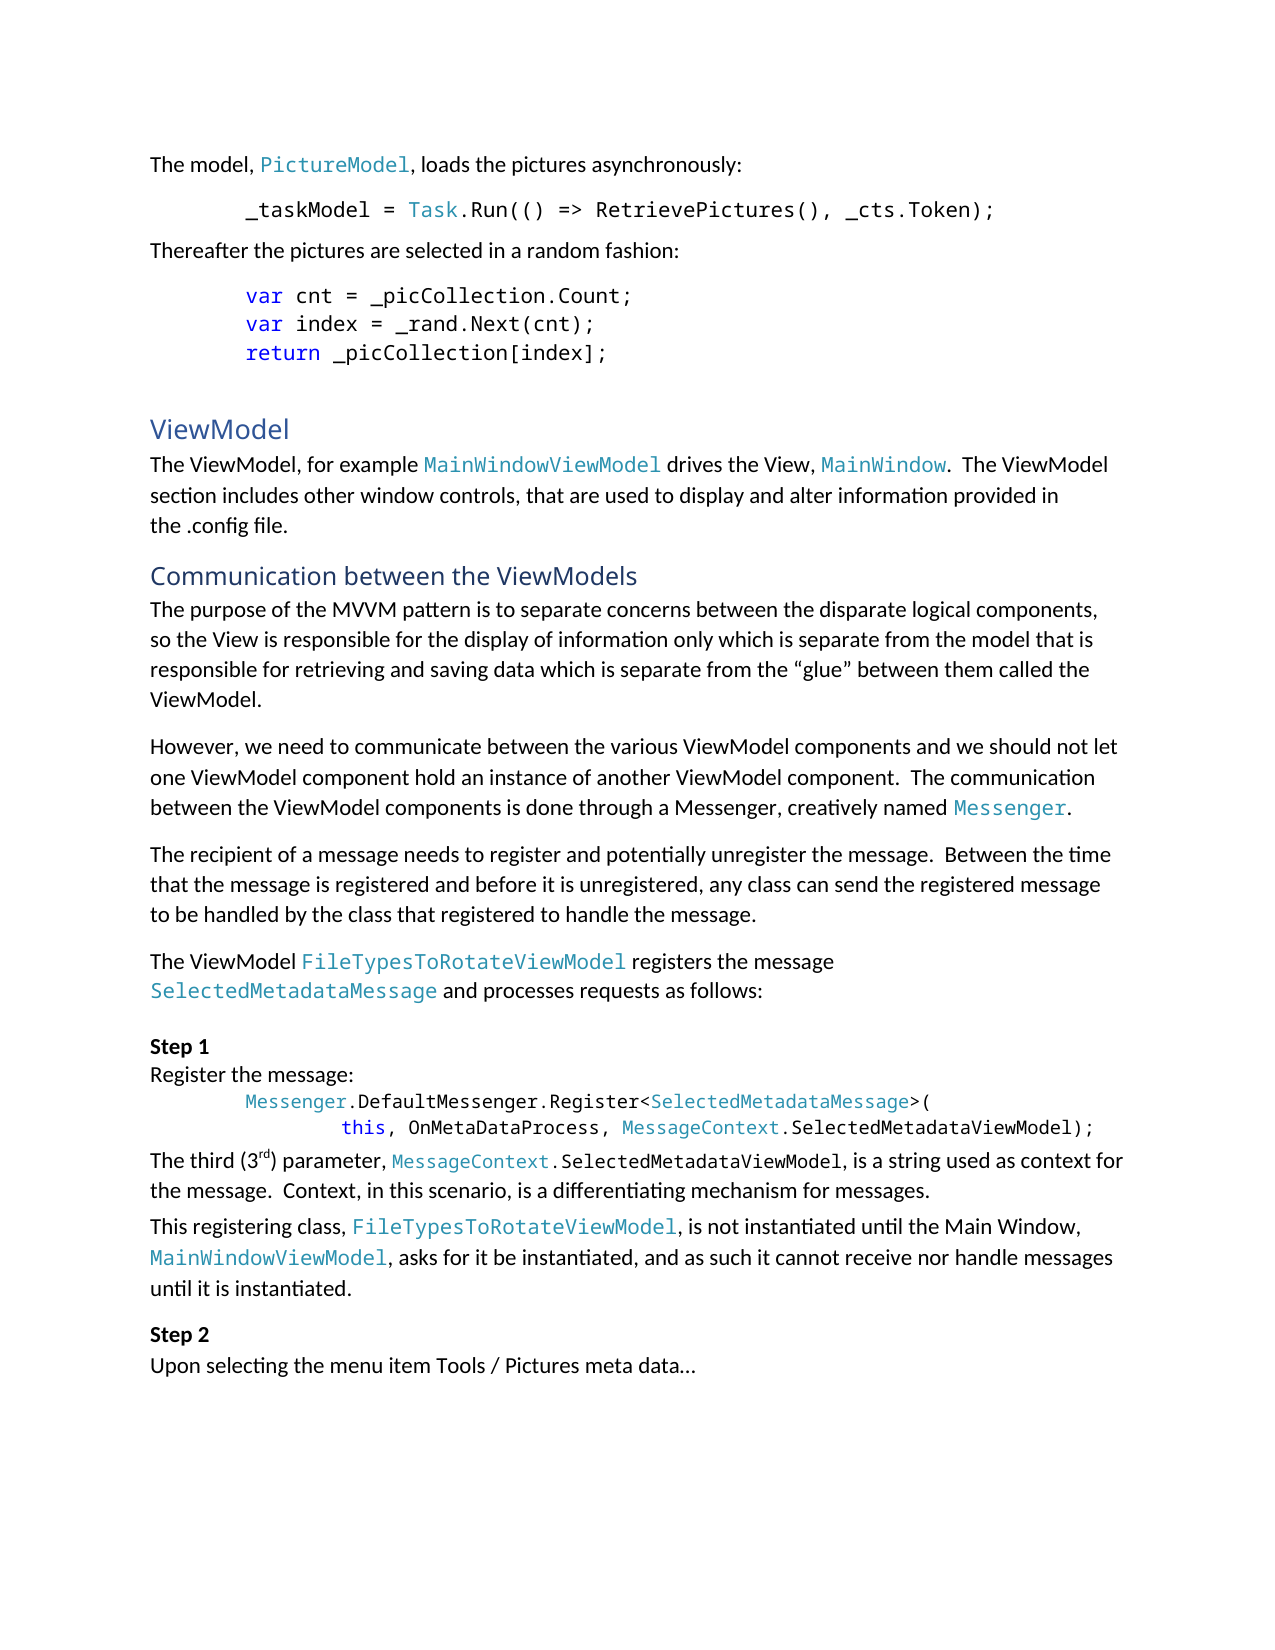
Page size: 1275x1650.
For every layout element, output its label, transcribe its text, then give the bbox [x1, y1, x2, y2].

subtitle ViewModel [150, 411, 1125, 448]
text this, OnMetaDataProcess, MessageContext.SelectedMetadataViewModel); [150, 1114, 1125, 1139]
text var index = _rand.Next(cnt); [150, 309, 1125, 338]
text However, we need to communicate between the various ViewModel components and we should not let one ViewModel component hold an instance of another ViewModel component. The communication between the ViewModel components is done through a Messenger, creatively named Messenger. [150, 732, 1125, 821]
text The recipient of a message needs to register and potentially unregister the message. Between the time that the message is registered and before it is unregistered, any class can send the registered message to be handled by the class that registered to handle the message. [150, 840, 1125, 929]
text The model, PictureModel, loads the pictures asynchronously: [150, 150, 1125, 178]
text Messenger.DefaultMessenger.Register<SelectedMetadataMessage>( [150, 1088, 1125, 1114]
text The purpose of the MVVM pattern is to separate concerns between the disparate logical components, so the View is responsible for the display of information only which is separate from the model that is responsible for retrieving and saving data which is separate from the “glue” between them called the ViewModel. [150, 595, 1125, 714]
text Step 1 [150, 1032, 1125, 1060]
text Step 2 [150, 1321, 1125, 1348]
text Thereafter the pictures are selected in a random fashion: [150, 236, 1125, 264]
text The ViewModel FileTypesToRotateViewModel registers the message SelectedMetadataMessage and processes requests as follows: [150, 947, 1125, 1004]
text This registering class, FileTypesToRotateViewModel, is not instantiated until the Main Window, MainWindowViewModel, asks for it be instantiated, and as such it cannot receive nor handle messages until it is instantiated. [150, 1212, 1125, 1302]
text The ViewModel, for example MainWindowViewModel drives the View, MainWindow. The ViewModel section includes other window controls, that are used to display and alter information provided in the .config file. [150, 451, 1125, 539]
text Register the message: [150, 1060, 1125, 1088]
subtitle Communication between the ViewModels [150, 558, 1125, 592]
text The third (3rd) parameter, MessageContext.SelectedMetadataViewModel, is a string used as context for the message. Context, in this scenario, is a differentiating mechanism for messages. [150, 1146, 1125, 1204]
text _taskModel = Task.Run(() => RetrievePictures(), _cts.Token); [150, 195, 1125, 223]
text var cnt = _picCollection.Count; [150, 281, 1125, 309]
text Upon selecting the menu item Tools / Pictures meta data… [150, 1351, 1125, 1379]
text return _picCollection[index]; [150, 338, 1125, 366]
